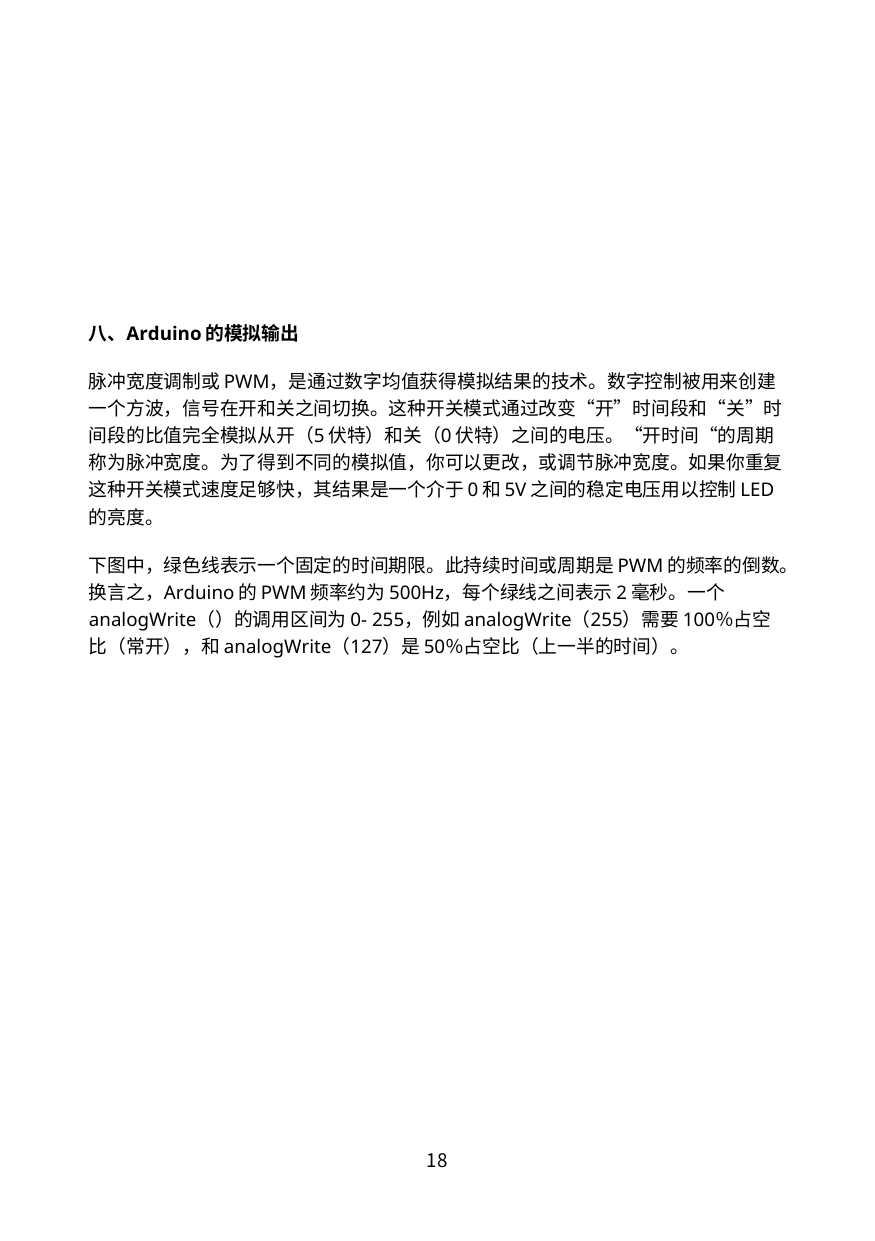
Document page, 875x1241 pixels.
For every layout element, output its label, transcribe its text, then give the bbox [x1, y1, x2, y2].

text 八、Arduino的模拟输出 [89, 318, 785, 346]
text 下图中，绿色线表示一个固定的时间期限。此持续时间或周期是PWM的频率的倒数。换言之，Arduino的PWM频率约为500Hz，每个绿线之间表示2毫秒。一个analogWrite（）的调用区间为0- 255，例如analogWrite（255）需要100％占空比（常开），和analogWrite（127）是50％占空比（上一半的时间）。 [89, 550, 785, 659]
text 脉冲宽度调制或PWM，是通过数字均值获得模拟结果的技术。数字控制被用来创建一个方波，信号在开和关之间切换。这种开关模式通过改变“开”时间段和“关”时间段的比值完全模拟从开（5伏特）和关（0伏特）之间的电压。“开时间“的周期称为脉冲宽度。为了得到不同的模拟值，你可以更改，或调节脉冲宽度。如果你重复这种开关模式速度足够快，其结果是一个介于0和5V之间的稳定电压用以控制LED的亮度。 [89, 366, 785, 529]
